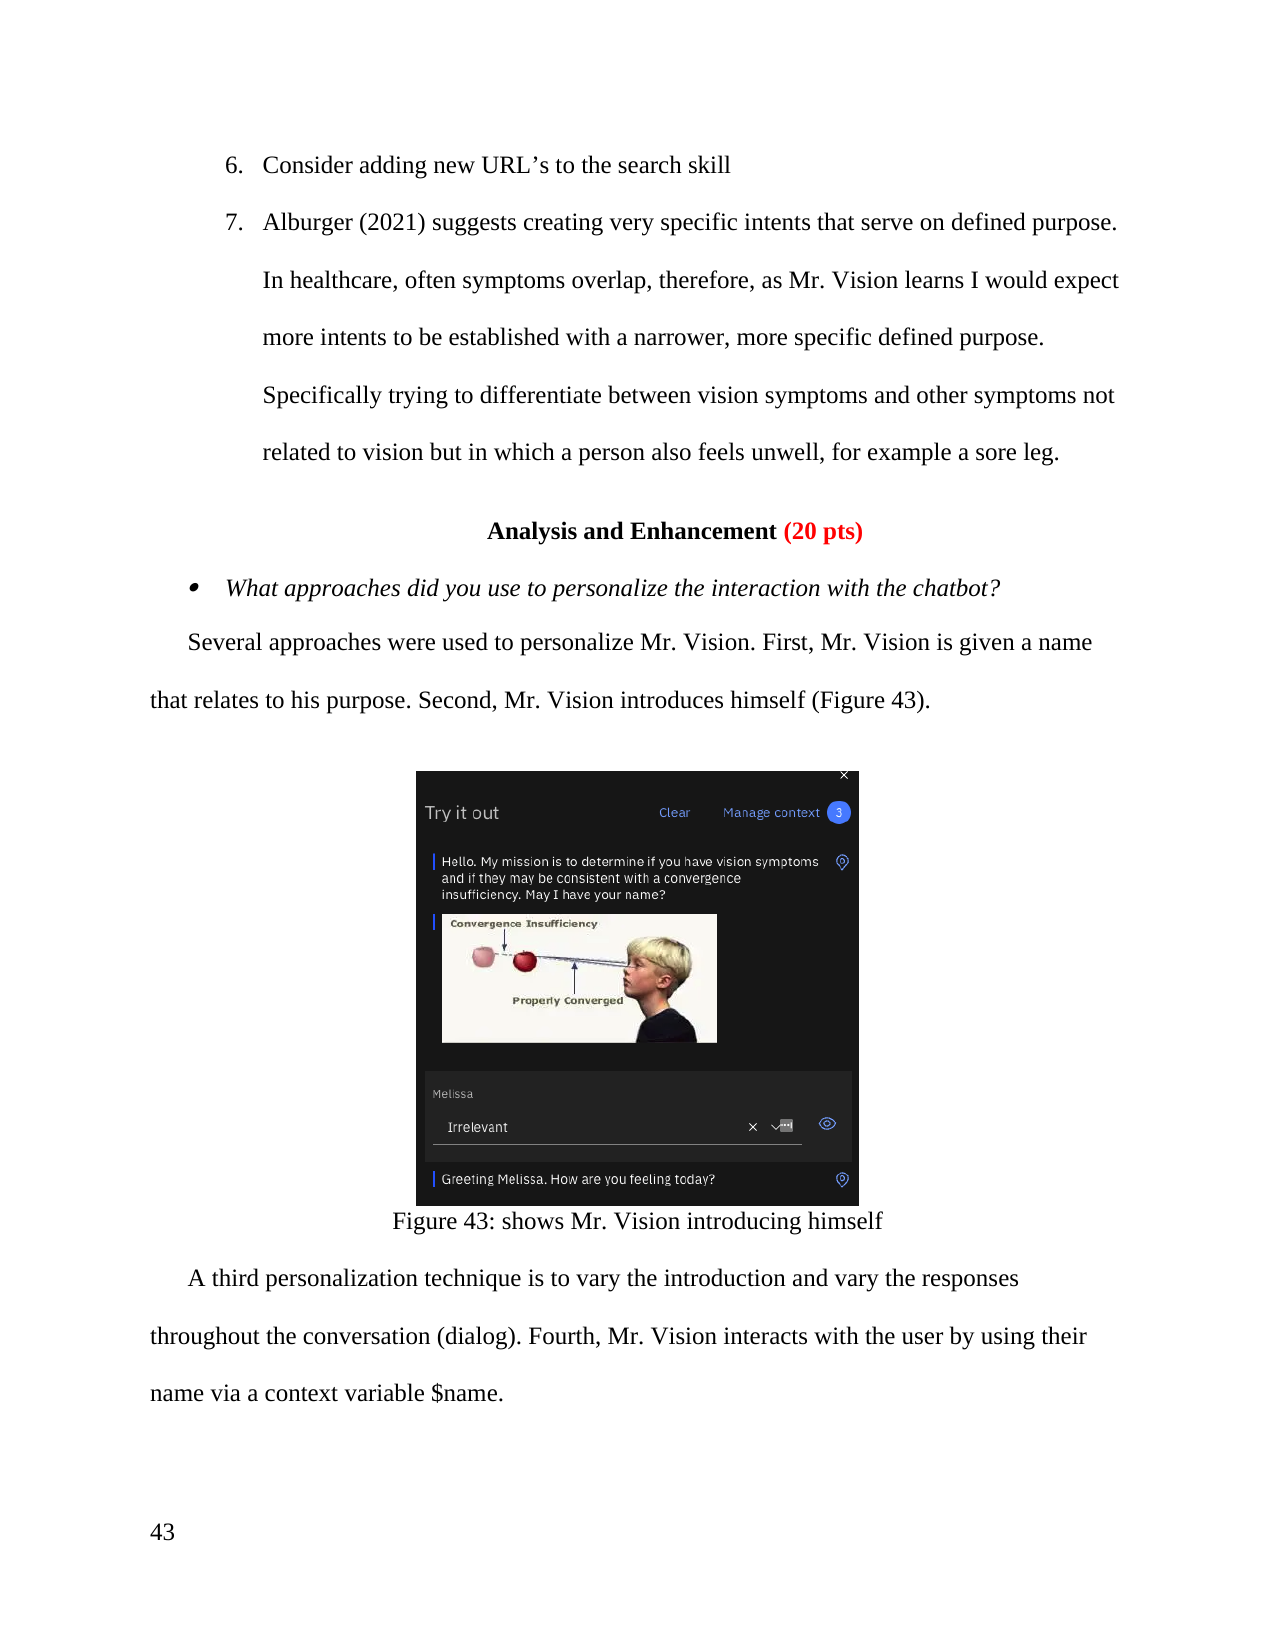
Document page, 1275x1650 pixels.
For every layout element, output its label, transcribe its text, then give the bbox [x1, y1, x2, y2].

text Several approaches were used to personalize Mr. Vision. First, Mr. Vision is given a name that relates to his purpose. Second, Mr. Vision introduces himself (Figure 43). [150, 627, 1125, 713]
text Analysis and Enhancement (20 pts) [225, 516, 1125, 544]
list What approaches did you use to personalize the interaction with the chatbot? [187, 573, 1125, 602]
picture [416, 771, 859, 1206]
list Consider adding new URL’s to the search skill [225, 150, 1125, 179]
text Figure 43: shows Mr. Vision introducing himself [150, 1206, 1125, 1234]
list Alburger (2021) suggests creating very specific intents that serve on defined purpose. In healthcare, often symptoms overlap, therefore, as Mr. Vision learns I would expect more intents to be established with a narrower, more specific defined purpose. Specifically trying to differentiate between vision symptoms and other symptoms not related to vision but in which a person also feels unwell, for example a sore leg. [225, 207, 1125, 466]
text A third personalization technique is to vary the introduction and vary the responses throughout the conversation (dialog). Fourth, Mr. Vision interacts with the user by using their name via a context variable $name. [150, 1263, 1125, 1407]
